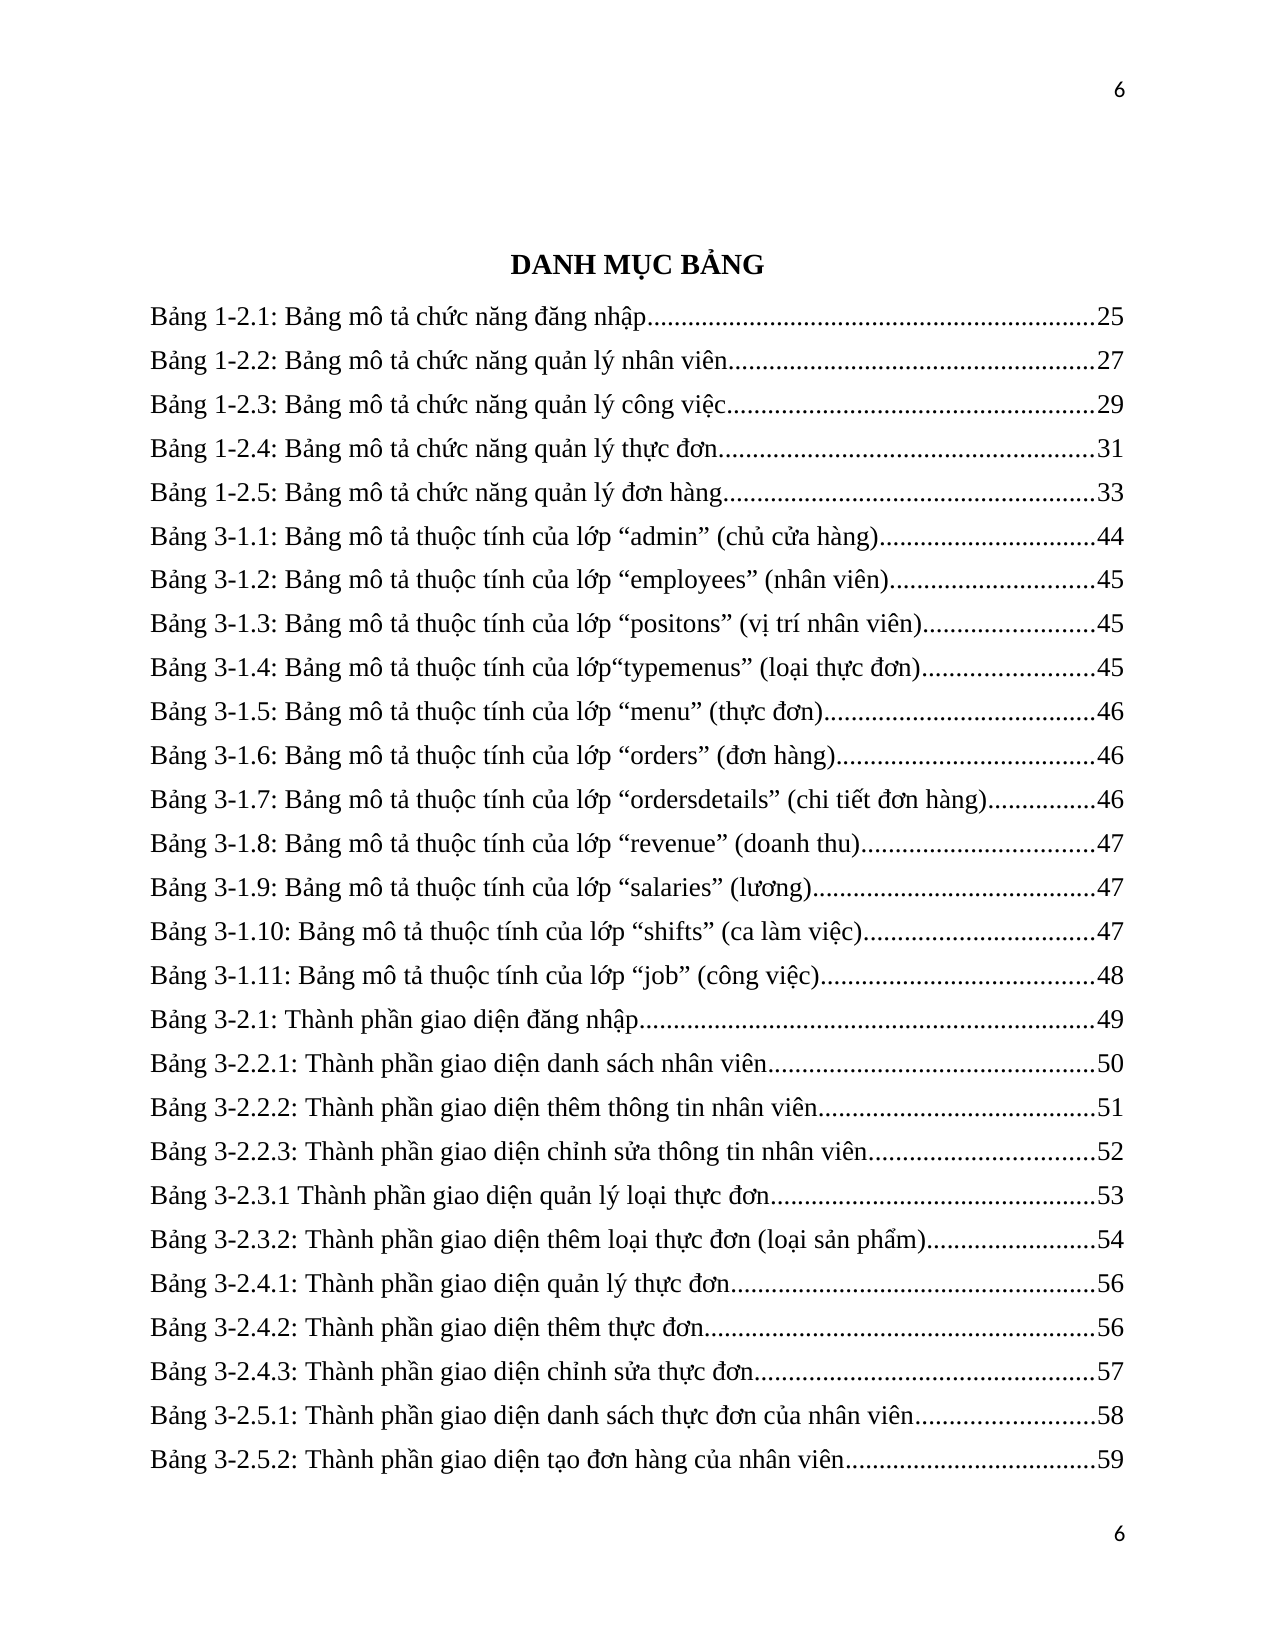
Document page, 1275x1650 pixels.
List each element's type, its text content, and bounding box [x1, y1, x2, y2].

text Bảng 1-2.4: Bảng mô tả chức năng quản lý thực đơn 31 [150, 432, 1125, 463]
text Bảng 3-2.2.2: Thành phần giao diện thêm thông tin nhân viên 51 [150, 1091, 1125, 1122]
text Bảng 3-1.4: Bảng mô tả thuộc tính của lớp“typemenus” (loại thực đơn) 45 [150, 652, 1125, 683]
text Bảng 3-2.4.2: Thành phần giao diện thêm thực đơn 56 [150, 1311, 1125, 1342]
text Bảng 3-1.1: Bảng mô tả thuộc tính của lớp “admin” (chủ cửa hàng) 44 [150, 520, 1125, 551]
text Bảng 3-1.5: Bảng mô tả thuộc tính của lớp “menu” (thực đơn) 46 [150, 696, 1125, 727]
text Bảng 1-2.3: Bảng mô tả chức năng quản lý công việc 29 [150, 388, 1125, 419]
text Bảng 3-2.4.3: Thành phần giao diện chỉnh sửa thực đơn 57 [150, 1355, 1125, 1386]
text Bảng 3-1.3: Bảng mô tả thuộc tính của lớp “positons” (vị trí nhân viên) 45 [150, 608, 1125, 639]
text Bảng 3-1.9: Bảng mô tả thuộc tính của lớp “salaries” (lương) 47 [150, 871, 1125, 902]
text Bảng 3-1.7: Bảng mô tả thuộc tính của lớp “ordersdetails” (chi tiết đơn hàng) 46 [150, 783, 1125, 814]
text Bảng 3-1.8: Bảng mô tả thuộc tính của lớp “revenue” (doanh thu) 47 [150, 827, 1125, 858]
text Bảng 3-2.2.3: Thành phần giao diện chỉnh sửa thông tin nhân viên 52 [150, 1135, 1125, 1166]
text Bảng 3-2.3.1 Thành phần giao diện quản lý loại thực đơn 53 [150, 1179, 1125, 1210]
text DANH MỤC BẢNG [150, 247, 1125, 281]
text Bảng 1-2.5: Bảng mô tả chức năng quản lý đơn hàng 33 [150, 476, 1125, 507]
text Bảng 3-1.2: Bảng mô tả thuộc tính của lớp “employees” (nhân viên) 45 [150, 564, 1125, 595]
text Bảng 3-1.6: Bảng mô tả thuộc tính của lớp “orders” (đơn hàng) 46 [150, 739, 1125, 771]
text Bảng 3-2.5.1: Thành phần giao diện danh sách thực đơn của nhân viên 58 [150, 1399, 1125, 1430]
text Bảng 3-1.10: Bảng mô tả thuộc tính của lớp “shifts” (ca làm việc) 47 [150, 915, 1125, 946]
text Bảng 3-1.11: Bảng mô tả thuộc tính của lớp “job” (công việc) 48 [150, 959, 1125, 990]
text Bảng 1-2.2: Bảng mô tả chức năng quản lý nhân viên 27 [150, 344, 1125, 375]
text Bảng 3-2.1: Thành phần giao diện đăng nhập 49 [150, 1003, 1125, 1034]
text Bảng 3-2.3.2: Thành phần giao diện thêm loại thực đơn (loại sản phẩm) 54 [150, 1223, 1125, 1254]
text Bảng 3-2.2.1: Thành phần giao diện danh sách nhân viên 50 [150, 1047, 1125, 1078]
text Bảng 1-2.1: Bảng mô tả chức năng đăng nhập 25 [150, 300, 1125, 331]
text Bảng 3-2.4.1: Thành phần giao diện quản lý thực đơn 56 [150, 1267, 1125, 1298]
text Bảng 3-2.5.2: Thành phần giao diện tạo đơn hàng của nhân viên 59 [150, 1443, 1125, 1474]
